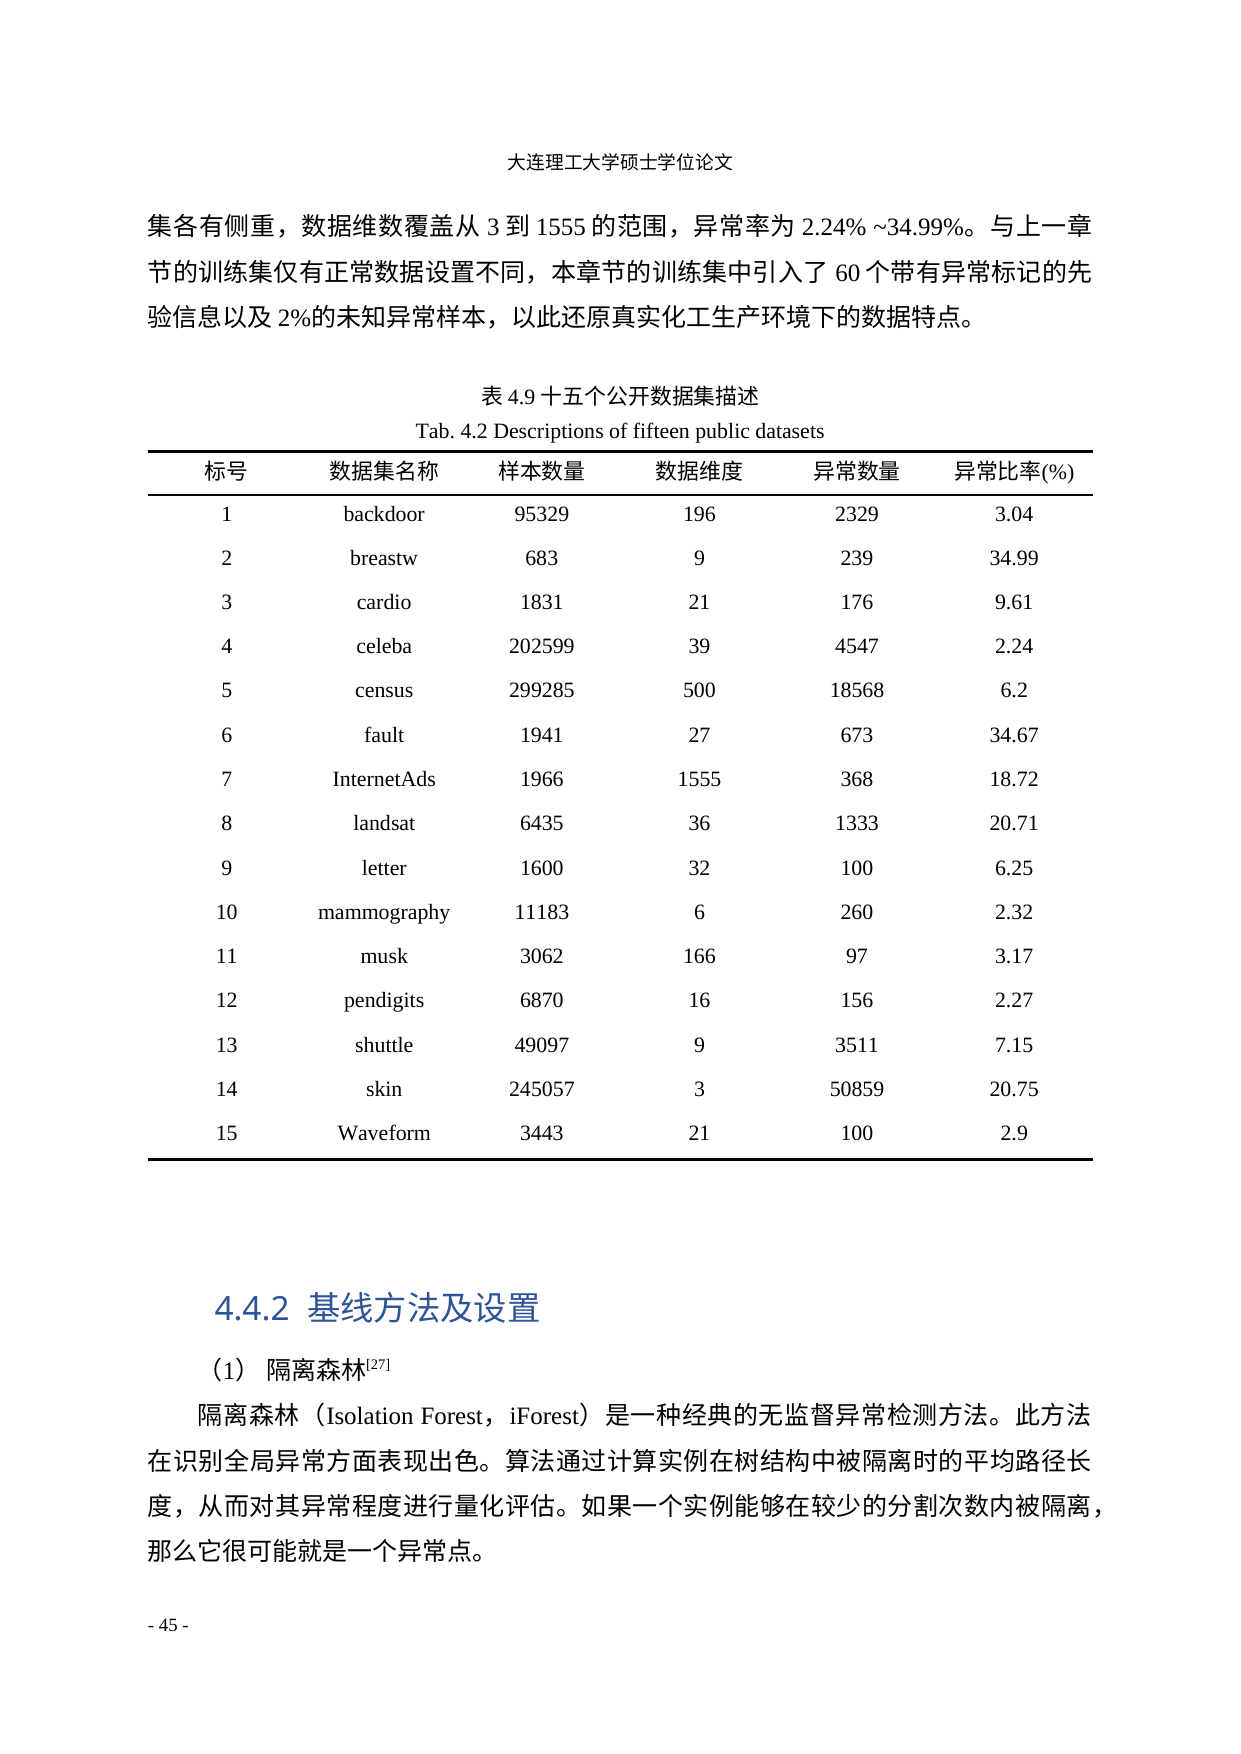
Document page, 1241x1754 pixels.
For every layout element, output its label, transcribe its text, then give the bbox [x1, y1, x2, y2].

table_cell 1333 [778, 804, 935, 848]
table_cell 2.32 [935, 893, 1092, 937]
table_cell 239 [778, 538, 935, 582]
table_cell 50859 [778, 1070, 935, 1114]
table_cell 20.75 [935, 1070, 1092, 1114]
table_cell 3062 [463, 937, 620, 981]
table_cell 260 [778, 893, 935, 937]
table_cell 6.2 [935, 671, 1092, 715]
table_cell 18.72 [935, 760, 1092, 804]
table_cell 6.25 [935, 848, 1092, 892]
table_header 数据维度 [620, 453, 778, 494]
table_cell 2.24 [935, 627, 1092, 671]
table_cell 10 [148, 893, 305, 937]
table_cell 3 [148, 583, 305, 627]
table_cell 1600 [463, 848, 620, 892]
table_header 样本数量 [463, 453, 620, 494]
table_cell 34.67 [935, 715, 1092, 759]
table_cell 6 [620, 893, 778, 937]
text （1） 隔离森林[27] [148, 1350, 1092, 1387]
table_cell 15 [148, 1114, 305, 1158]
table_cell 9.61 [935, 583, 1092, 627]
table_cell 2.9 [935, 1114, 1092, 1158]
table_cell 2.27 [935, 981, 1092, 1025]
table_cell 8 [148, 804, 305, 848]
table_cell mammography [305, 893, 463, 937]
table_cell 2329 [778, 496, 935, 538]
table_cell 3 [620, 1070, 778, 1114]
table_cell 3511 [778, 1025, 935, 1069]
table_cell 1831 [463, 583, 620, 627]
table_cell 13 [148, 1025, 305, 1069]
table_cell 2 [148, 538, 305, 582]
table_cell 18568 [778, 671, 935, 715]
table_cell census [305, 671, 463, 715]
table_cell celeba [305, 627, 463, 671]
table_cell 299285 [463, 671, 620, 715]
table_cell 16 [620, 981, 778, 1025]
table_cell 176 [778, 583, 935, 627]
table_cell backdoor [305, 496, 463, 538]
table_cell 6 [148, 715, 305, 759]
table_cell 7 [148, 760, 305, 804]
table_cell 36 [620, 804, 778, 848]
table_cell 9 [620, 1025, 778, 1069]
table_cell 12 [148, 981, 305, 1025]
table_cell cardio [305, 583, 463, 627]
table_cell 1966 [463, 760, 620, 804]
table_cell 9 [620, 538, 778, 582]
table_cell 245057 [463, 1070, 620, 1114]
table_cell 5 [148, 671, 305, 715]
table_cell 4547 [778, 627, 935, 671]
table_cell pendigits [305, 981, 463, 1025]
table_cell 9 [148, 848, 305, 892]
table_cell 7.15 [935, 1025, 1092, 1069]
table_cell 3.17 [935, 937, 1092, 981]
table_cell 6435 [463, 804, 620, 848]
table_cell 6870 [463, 981, 620, 1025]
table_cell 39 [620, 627, 778, 671]
table_cell 27 [620, 715, 778, 759]
table_cell 1 [148, 496, 305, 538]
table_header 数据集名称 [305, 453, 463, 494]
table_cell Waveform [305, 1114, 463, 1158]
table_cell 11183 [463, 893, 620, 937]
table_cell 95329 [463, 496, 620, 538]
table_cell 100 [778, 1114, 935, 1158]
table_cell 368 [778, 760, 935, 804]
text 隔离森林（Isolation Forest，iForest）是一种经典的无监督异常检测方法。此方法在识别全局异常方面表现出色。算法通过计算实例在树结构中被隔离时的平均路径长度，从而对其异常程度进行量化评估。如果一个实例能够在较少的分割次数内被隔离，那么它很可能就是一个异常点。 [148, 1396, 1092, 1568]
text Tab. 4.2 Descriptions of fifteen public datasets [148, 418, 1092, 443]
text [148, 207, 1092, 334]
table_cell 21 [620, 1114, 778, 1158]
table_cell 3.04 [935, 496, 1092, 538]
table_cell 49097 [463, 1025, 620, 1069]
table_cell skin [305, 1070, 463, 1114]
table_cell 156 [778, 981, 935, 1025]
table_cell landsat [305, 804, 463, 848]
table_cell 673 [778, 715, 935, 759]
table_cell 11 [148, 937, 305, 981]
table_cell 1555 [620, 760, 778, 804]
table_cell 683 [463, 538, 620, 582]
table_cell 500 [620, 671, 778, 715]
table_cell 100 [778, 848, 935, 892]
table_cell 3443 [463, 1114, 620, 1158]
subtitle 基线方法及设置 [148, 1281, 1092, 1330]
table_header 异常数量 [778, 453, 935, 494]
table_cell 32 [620, 848, 778, 892]
table_cell 4 [148, 627, 305, 671]
table_cell musk [305, 937, 463, 981]
table_cell letter [305, 848, 463, 892]
table_cell 34.99 [935, 538, 1092, 582]
table_header 异常比率(%) [935, 453, 1092, 494]
table_header 标号 [148, 453, 305, 494]
table_cell 20.71 [935, 804, 1092, 848]
table_cell 14 [148, 1070, 305, 1114]
table_cell 21 [620, 583, 778, 627]
table_cell InternetAds [305, 760, 463, 804]
table_cell 202599 [463, 627, 620, 671]
table_cell 1941 [463, 715, 620, 759]
table_cell shuttle [305, 1025, 463, 1069]
table_cell 166 [620, 937, 778, 981]
table_cell 97 [778, 937, 935, 981]
table_cell 196 [620, 496, 778, 538]
table_cell breastw [305, 538, 463, 582]
table_cell fault [305, 715, 463, 759]
